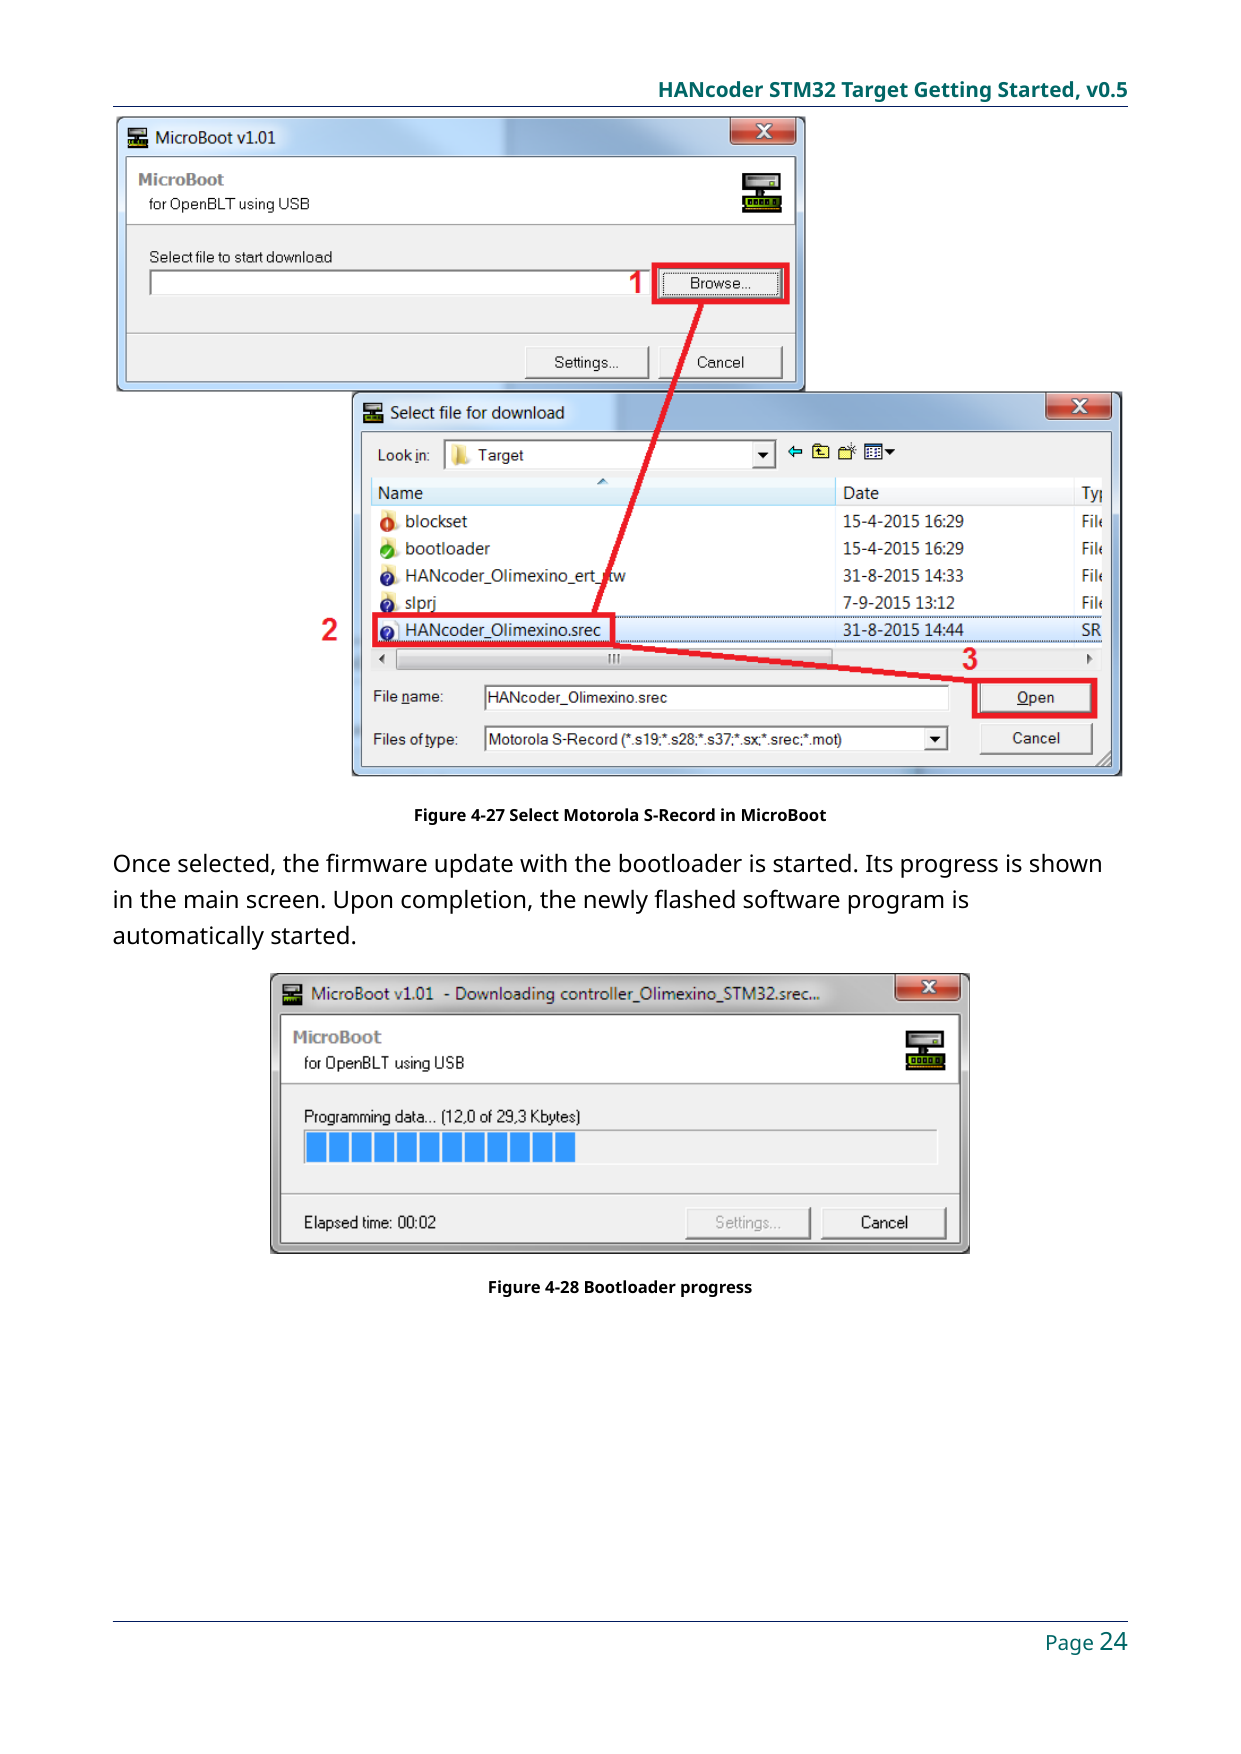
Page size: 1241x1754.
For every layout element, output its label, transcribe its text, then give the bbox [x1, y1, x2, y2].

text Once selected, the firmware update with the bootloader is started. Its progress is shown in the main screen. Upon completion, the newly flashed software program is automatically started. [112, 847, 1128, 951]
picture [270, 973, 970, 1254]
picture [112, 112, 1128, 782]
